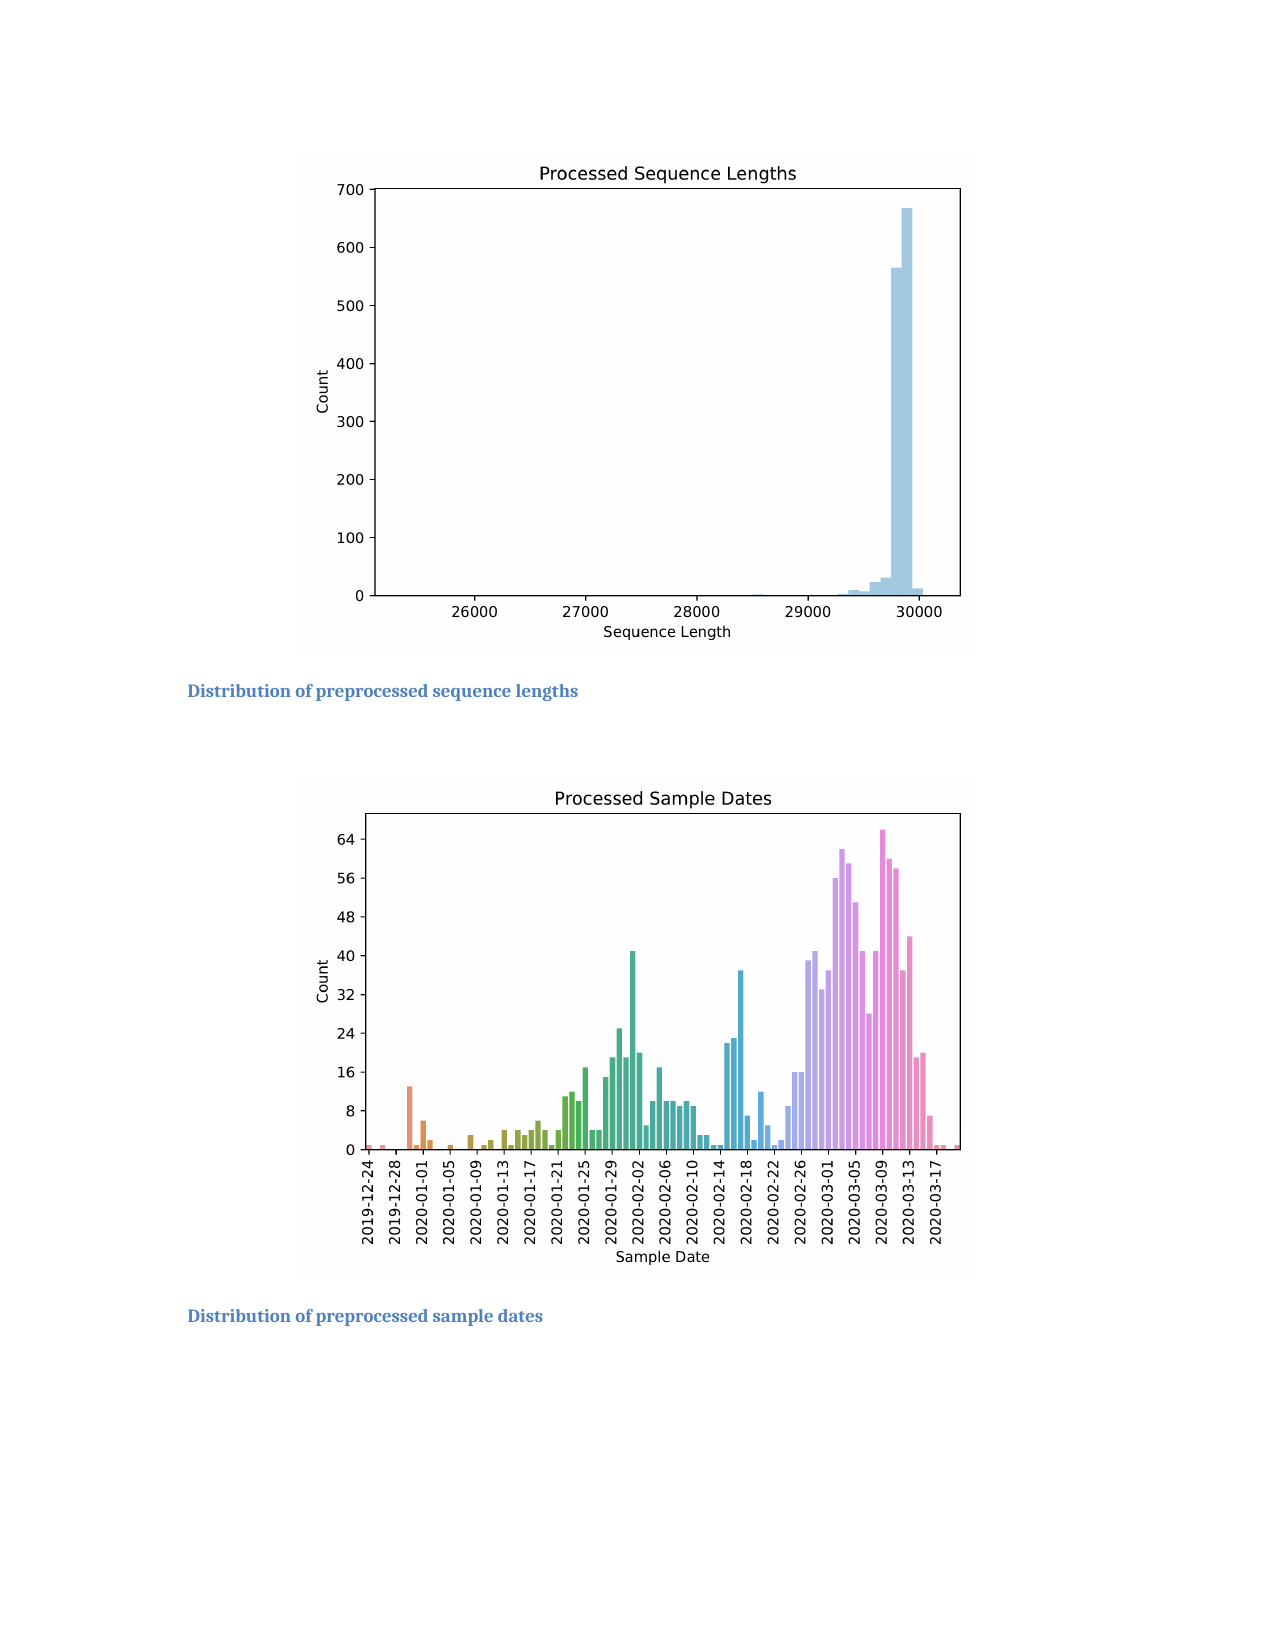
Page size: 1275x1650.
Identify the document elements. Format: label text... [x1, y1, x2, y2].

text Distribution of preprocessed sample dates [187, 1305, 1087, 1327]
picture [300, 774, 976, 1281]
text Distribution of preprocessed sequence lengths [187, 681, 1087, 702]
picture [300, 150, 976, 657]
